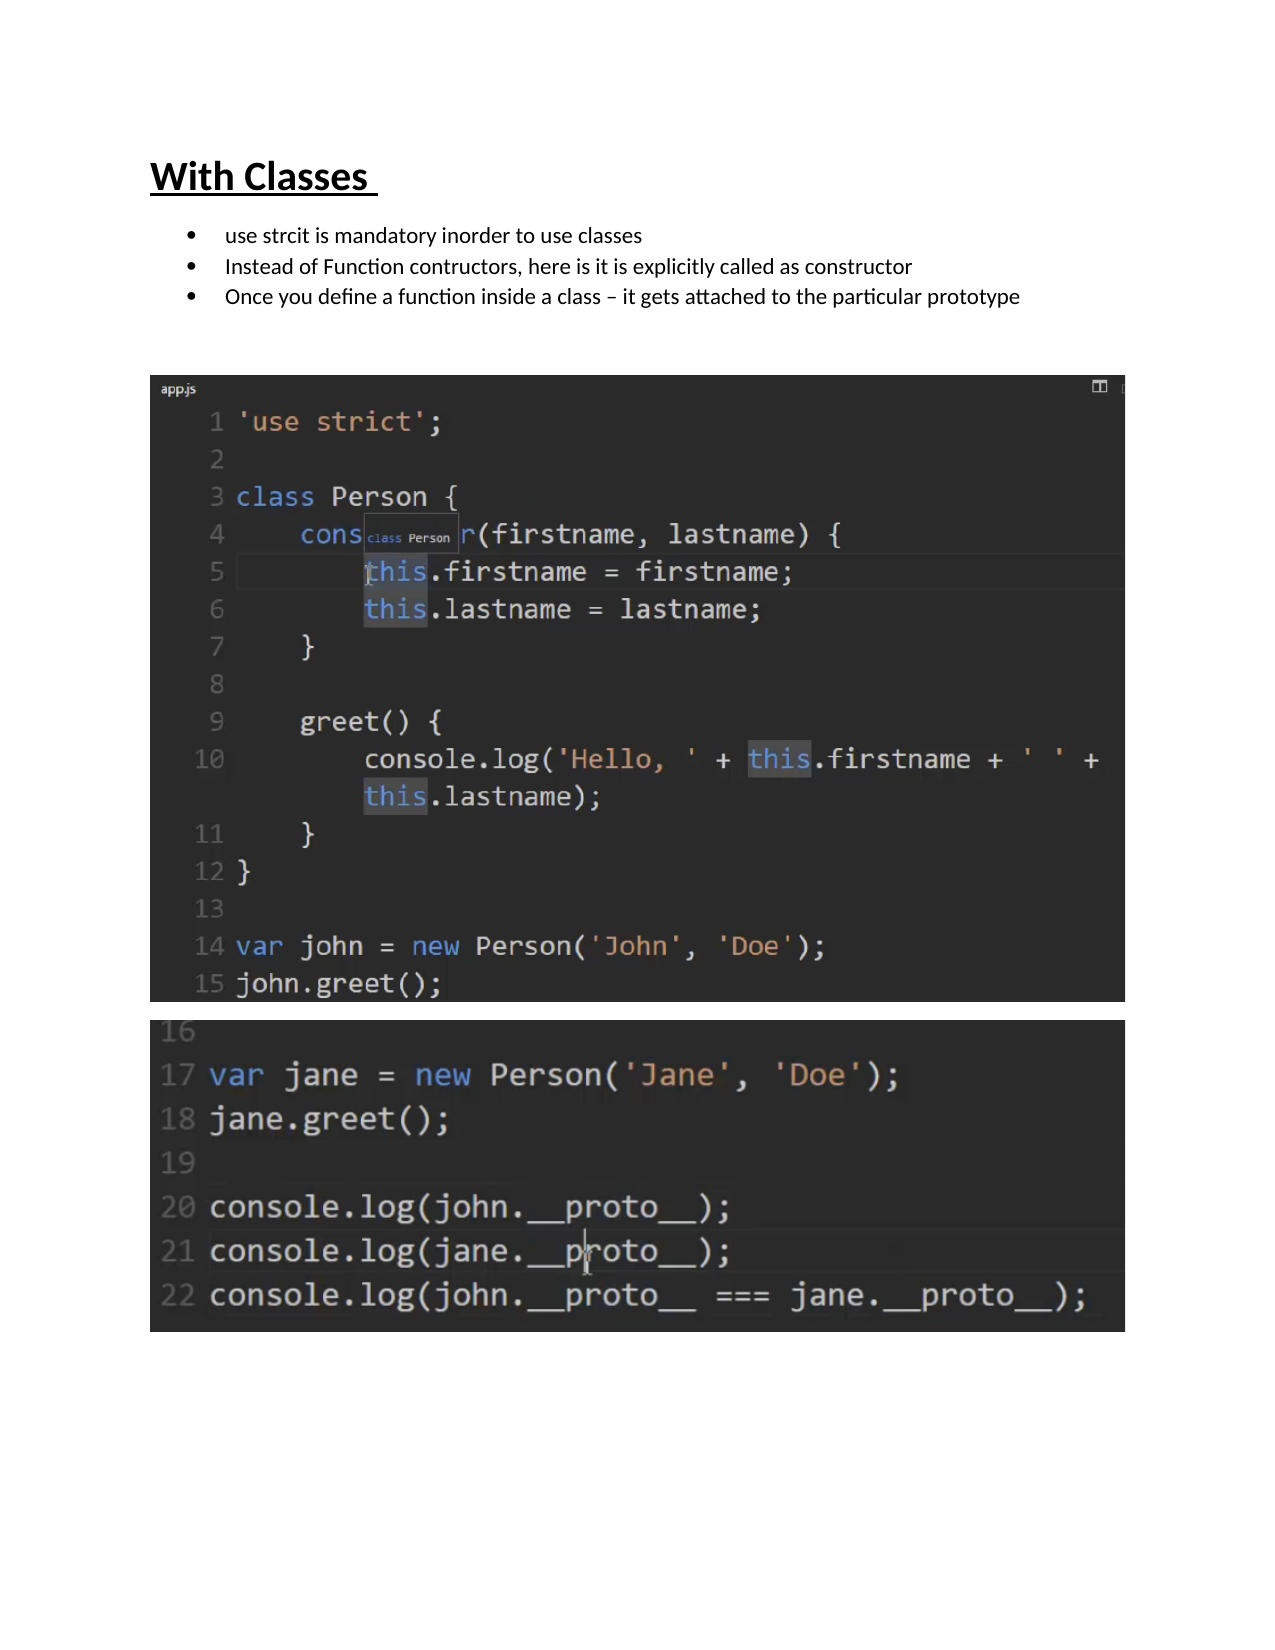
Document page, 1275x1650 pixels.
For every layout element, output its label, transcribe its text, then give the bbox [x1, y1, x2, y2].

picture [150, 375, 1125, 1002]
list use strcit is mandatory inorder to use classes [187, 222, 1125, 249]
text With Classes [150, 150, 1125, 201]
list Instead of Function contructors, here is it is explicitly called as constructor [187, 252, 1125, 280]
picture [150, 1020, 1125, 1332]
list Once you define a function inside a class – it gets attached to the particular prototype [187, 282, 1125, 310]
